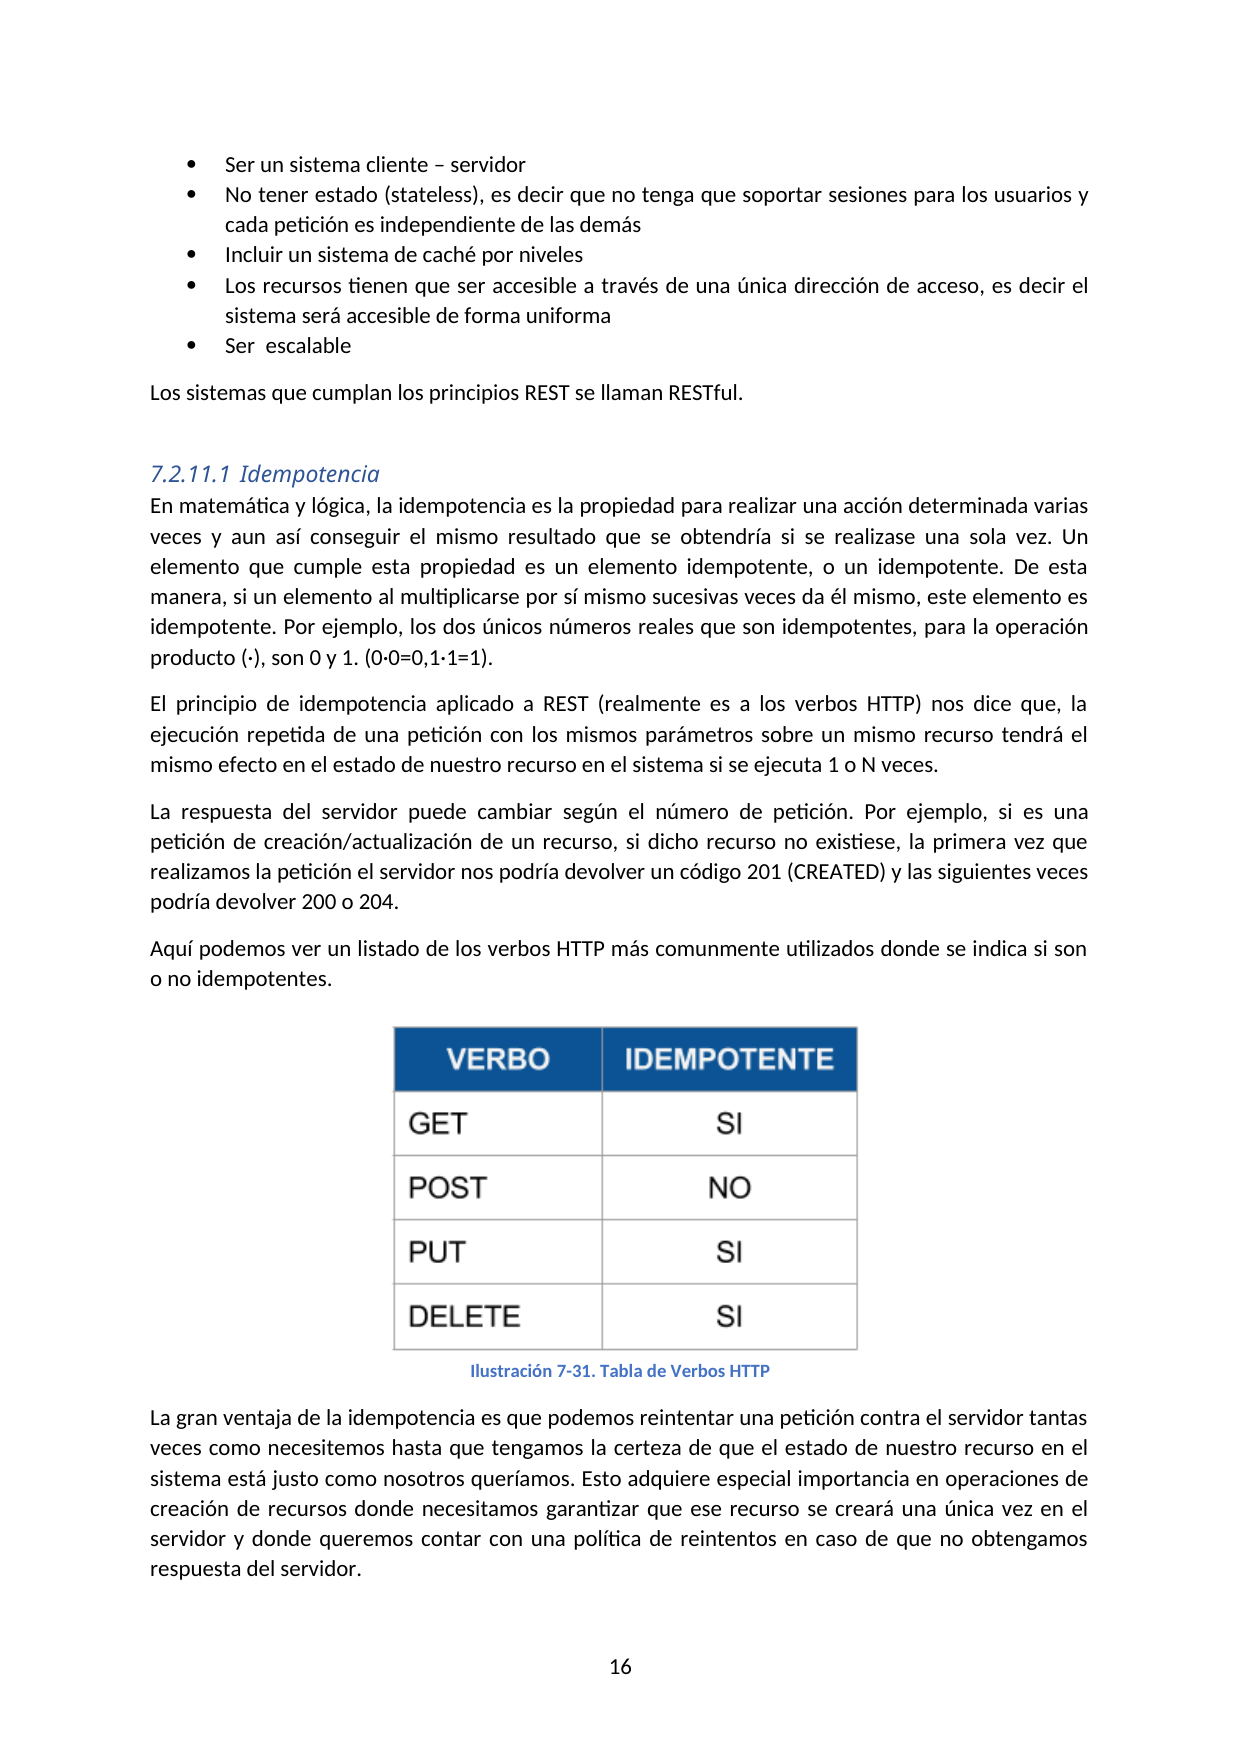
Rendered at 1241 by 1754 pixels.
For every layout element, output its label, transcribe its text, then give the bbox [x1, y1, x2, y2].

list Ser escalable [187, 331, 1090, 359]
list No tener estado (stateless), es decir que no tenga que soportar sesiones para los usuarios y cada petición es independiente de las demás [187, 180, 1090, 238]
text En matemática y lógica, la idempotencia es la propiedad para realizar una acción determinada varias veces y aun así conseguir el mismo resultado que se obtendría si se realizase una sola vez. Un elemento que cumple esta propiedad es un elemento idempotente, o un idempotente. De esta manera, si un elemento al multiplicarse por sí mismo sucesivas veces da él mismo, este elemento es idempotente. Por ejemplo, los dos únicos números reales que son idempotentes, para la operación producto (·), son 0 y 1. (0·0=0,1·1=1). [150, 492, 1090, 671]
list Incluir un sistema de caché por niveles [187, 241, 1090, 269]
subtitle Idempotencia [150, 458, 1090, 489]
text La gran ventaja de la idempotencia es que podemos reintentar una petición contra el servidor tantas veces como necesitemos hasta que tengamos la certeza de que el estado de nuestro recurso en el sistema está justo como nosotros queríamos. Esto adquiere especial importancia en operaciones de creación de recursos donde necesitamos garantizar que ese recurso se creará una única vez en el servidor y donde queremos contar con una política de reintentos en caso de que no obtengamos respuesta del servidor. [150, 1403, 1090, 1582]
picture [375, 1011, 866, 1360]
text Aquí podemos ver un listado de los verbos HTTP más comunmente utilizados donde se indica si son o no idempotentes. [150, 934, 1090, 993]
list Los recursos tienen que ser accesible a través de una única dirección de acceso, es decir el sistema será accesible de forma uniforma [187, 271, 1090, 329]
text La respuesta del servidor puede cambiar según el número de petición. Por ejemplo, si es una petición de creación/actualización de un recurso, si dicho recurso no existiese, la primera vez que realizamos la petición el servidor nos podría devolver un código 201 (CREATED) y las siguientes veces podría devolver 200 o 204. [150, 797, 1090, 916]
list Ser un sistema cliente – servidor [187, 150, 1090, 178]
text El principio de idempotencia aplicado a REST (realmente es a los verbos HTTP) nos dice que, la ejecución repetida de una petición con los mismos parámetros sobre un mismo recurso tendrá el mismo efecto en el estado de nuestro recurso en el sistema si se ejecuta 1 o N veces. [150, 689, 1090, 778]
text Los sistemas que cumplan los principios REST se llaman RESTful. [150, 378, 1090, 406]
